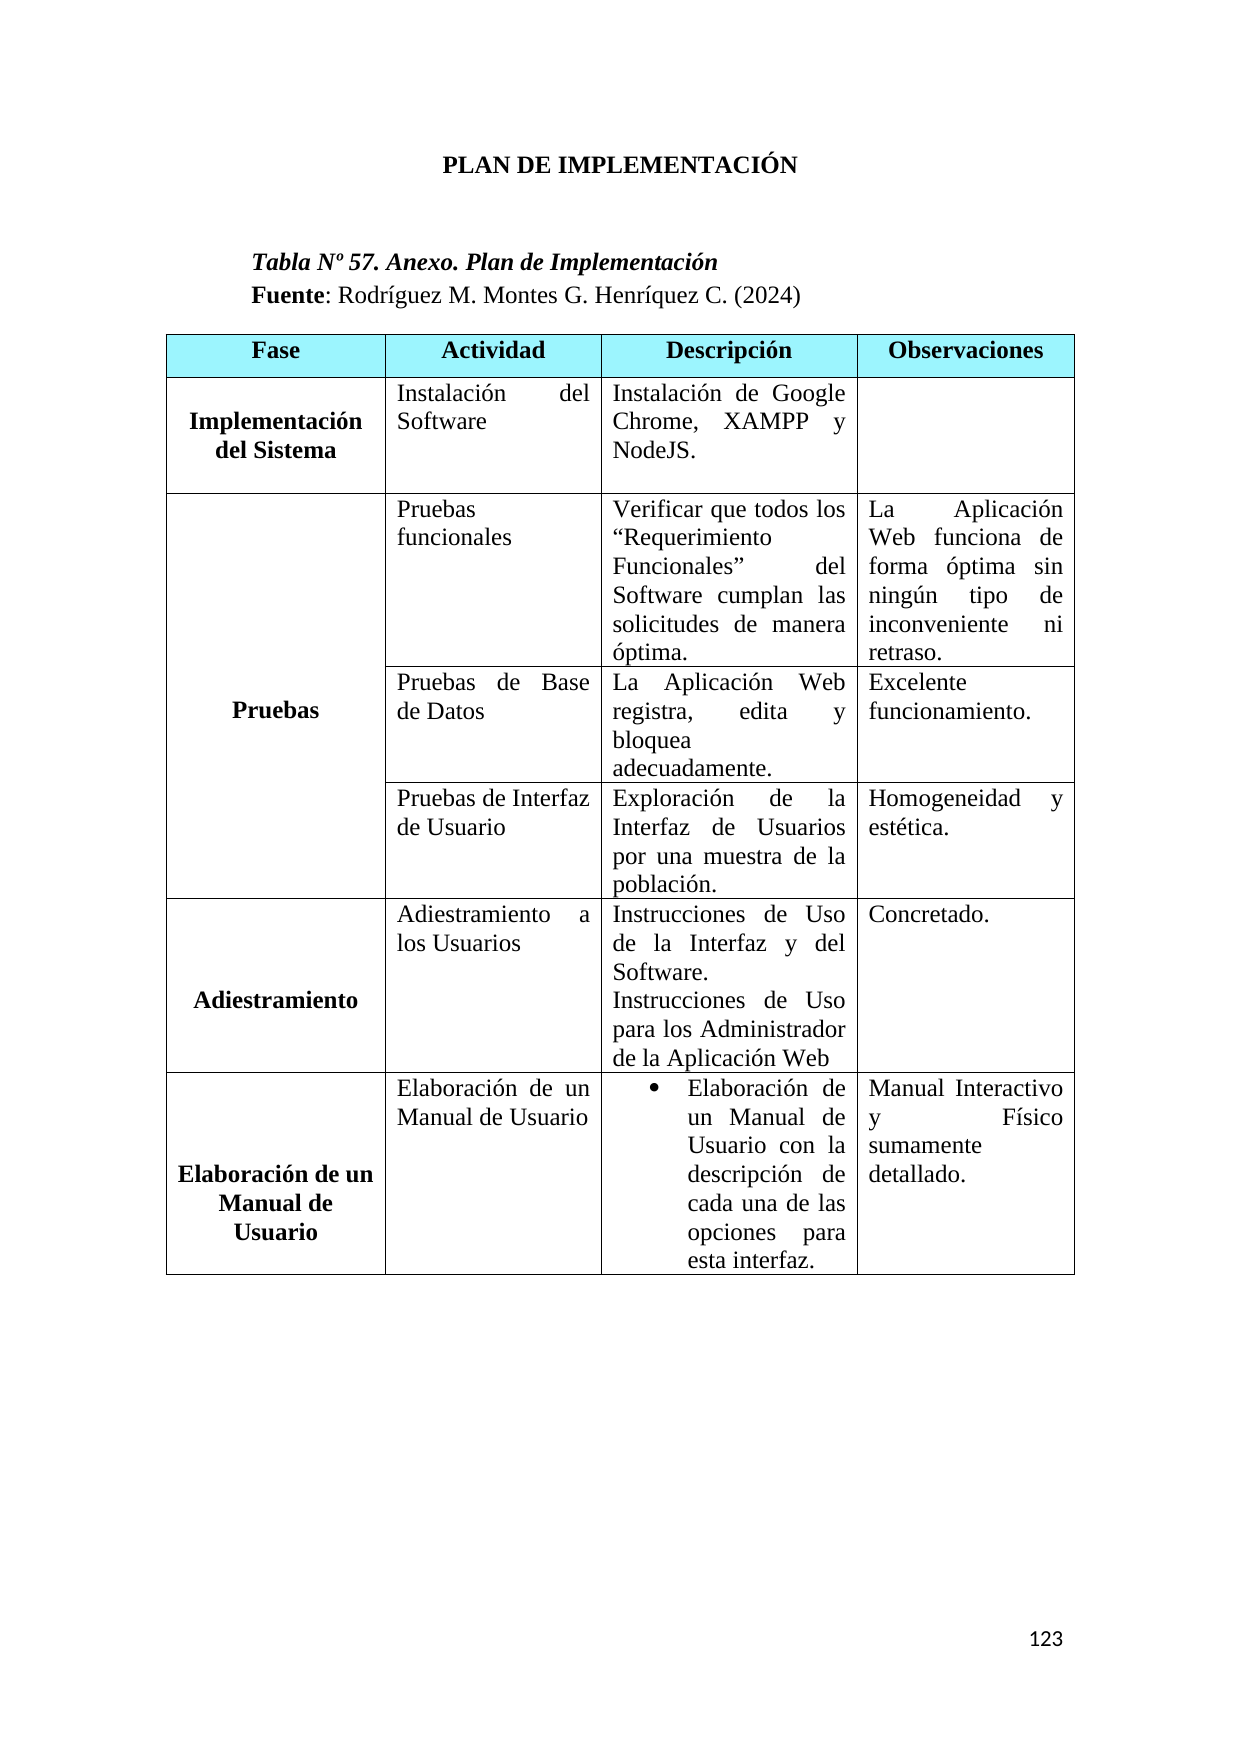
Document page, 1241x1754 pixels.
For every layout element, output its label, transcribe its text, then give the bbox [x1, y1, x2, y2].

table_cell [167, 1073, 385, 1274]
table_cell Excelente funcionamiento. [858, 667, 1074, 782]
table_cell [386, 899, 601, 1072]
table_cell Instalación de Google Chrome, XAMPP y NodeJS. [602, 378, 857, 493]
table_cell Implementación del Sistema [167, 378, 385, 493]
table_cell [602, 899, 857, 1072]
table_cell Instalación del Software [386, 378, 601, 493]
list Fuente: Rodríguez M. Montes G. Henríquez C. (2024) [177, 280, 1063, 308]
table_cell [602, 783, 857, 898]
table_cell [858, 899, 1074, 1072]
table_cell [858, 378, 1074, 493]
table_header Observaciones [858, 335, 1074, 377]
table_cell Pruebas de Interfaz de Usuario [386, 783, 601, 898]
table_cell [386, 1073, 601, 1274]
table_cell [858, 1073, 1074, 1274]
list Tabla Nº 57. Anexo. Plan de Implementación [177, 247, 1063, 276]
table_header Fase [167, 335, 385, 377]
table_cell Verificar que todos los “Requerimiento Funcionales” del Software cumplan las solicitudes de manera óptima. [602, 494, 857, 666]
table_header Descripción [602, 335, 857, 377]
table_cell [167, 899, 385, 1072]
table_cell Pruebas funcionales [386, 494, 601, 666]
table_header Actividad [386, 335, 601, 377]
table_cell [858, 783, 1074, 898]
table_cell La Aplicación Web registra, edita y bloquea adecuadamente. [602, 667, 857, 782]
text PLAN DE IMPLEMENTACIÓN [177, 150, 1063, 178]
table_cell La Aplicación Web funciona de forma óptima sin ningún tipo de inconveniente ni retraso. [858, 494, 1074, 666]
table_cell Pruebas [167, 494, 385, 898]
table_cell Pruebas de Base de Datos [386, 667, 601, 782]
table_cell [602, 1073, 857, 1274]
